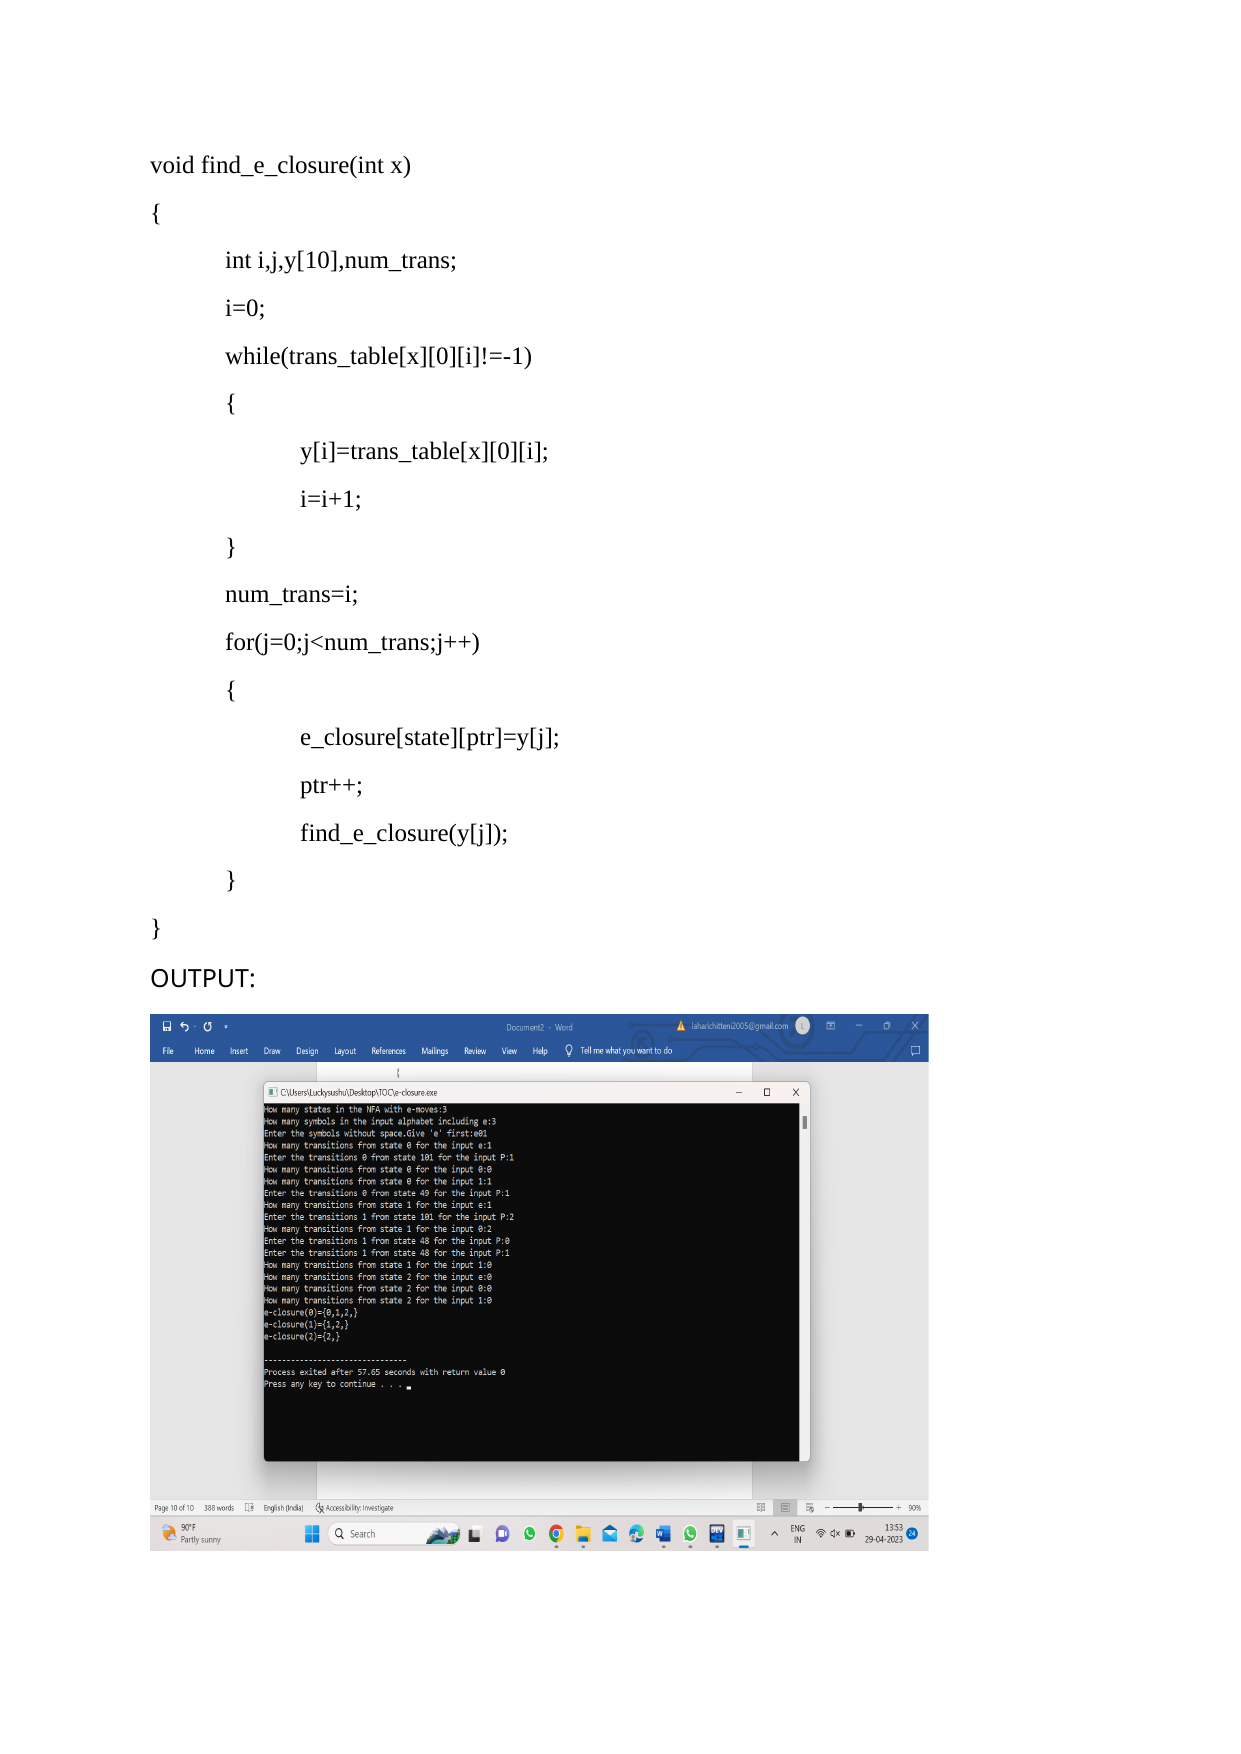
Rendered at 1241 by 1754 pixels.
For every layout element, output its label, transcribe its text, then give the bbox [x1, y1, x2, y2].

text int i,j,y[10],num_trans; [150, 245, 1090, 274]
text i=0; [150, 293, 1090, 322]
text } [150, 532, 1090, 560]
text e_closure[state][ptr]=y[j]; [150, 722, 1090, 751]
text void find_e_closure(int x) [150, 150, 1090, 179]
text i=i+1; [150, 484, 1090, 513]
text { [150, 675, 1090, 703]
text { [150, 198, 1090, 226]
text find_e_closure(y[j]); [150, 818, 1090, 847]
text y[i]=trans_table[x][0][i]; [150, 436, 1090, 465]
text } [150, 913, 1090, 942]
text } [150, 866, 1090, 894]
picture [150, 1014, 929, 1551]
text ptr++; [150, 770, 1090, 799]
text OUTPUT: [150, 961, 1090, 995]
text while(trans_table[x][0][i]!=-1) [150, 341, 1090, 369]
text { [150, 388, 1090, 417]
text num_trans=i; [150, 579, 1090, 608]
text for(j=0;j<num_trans;j++) [150, 627, 1090, 656]
